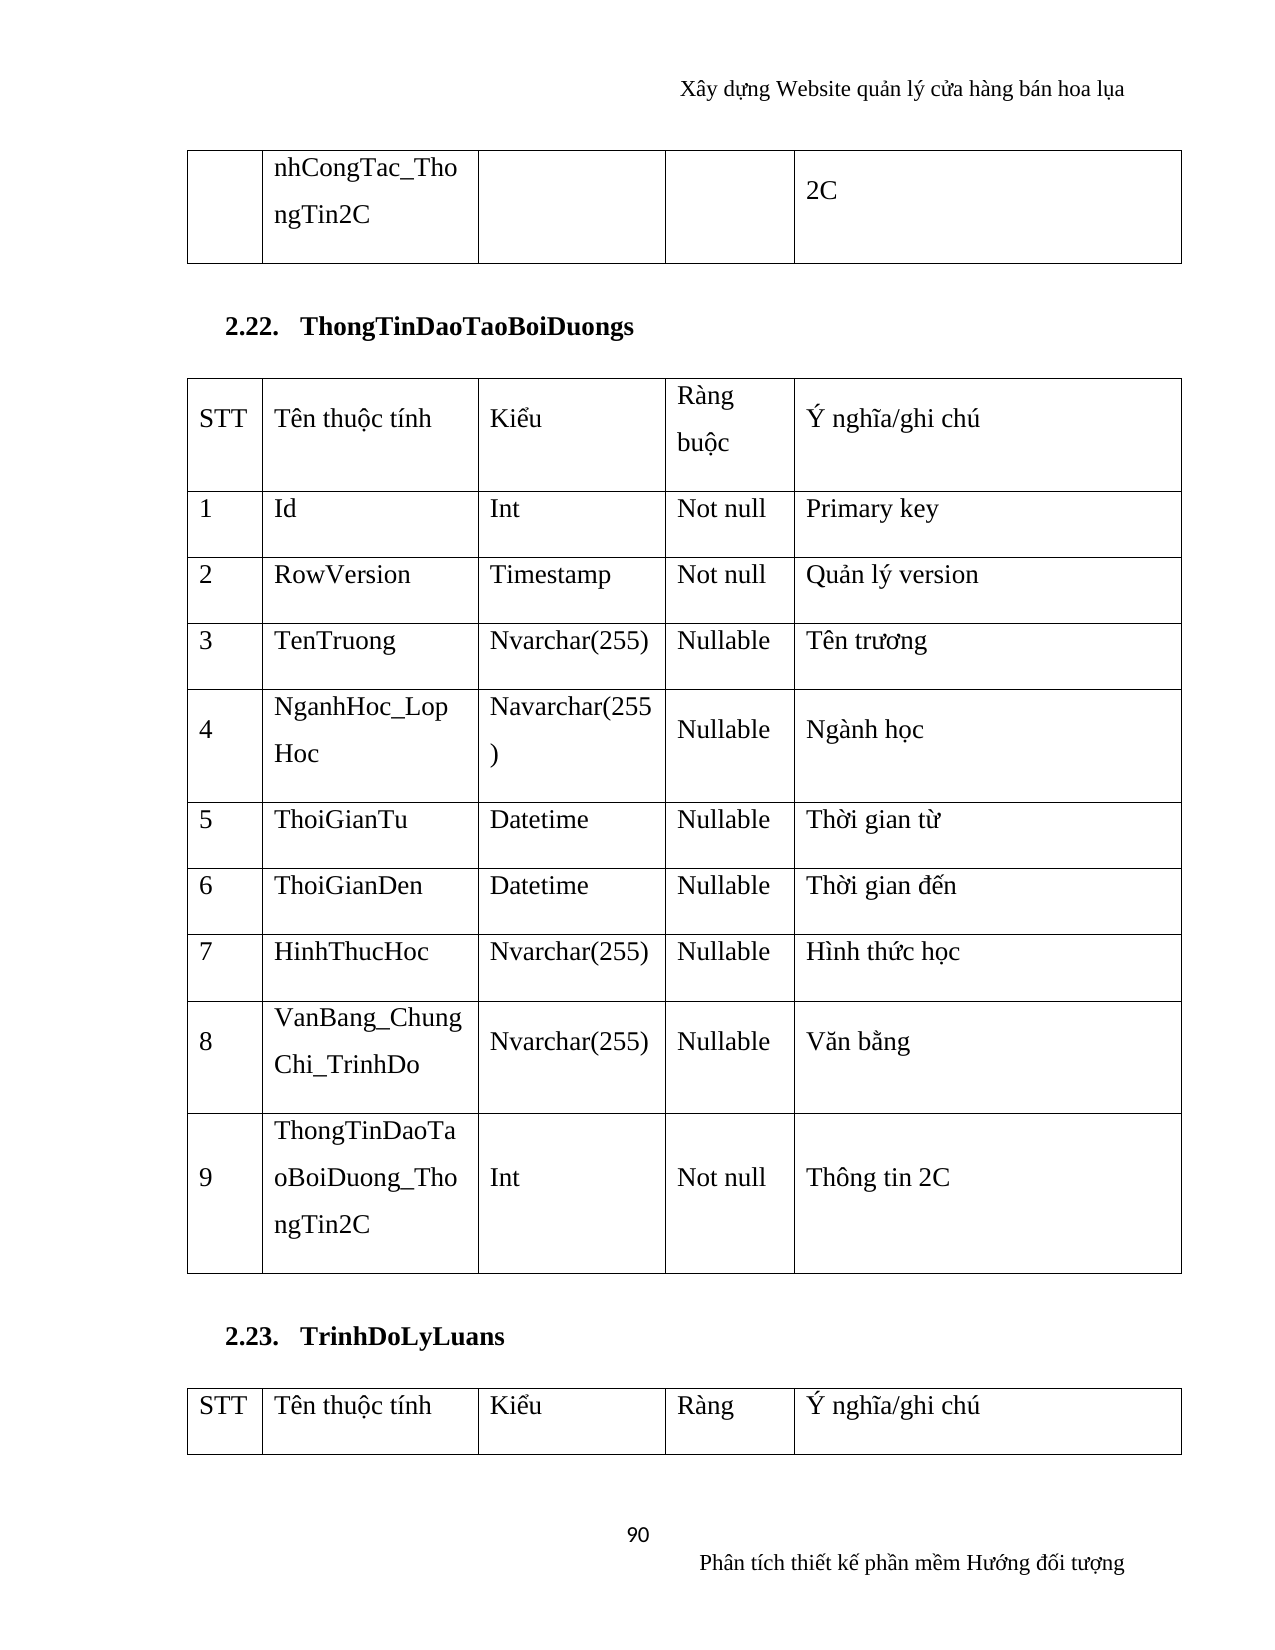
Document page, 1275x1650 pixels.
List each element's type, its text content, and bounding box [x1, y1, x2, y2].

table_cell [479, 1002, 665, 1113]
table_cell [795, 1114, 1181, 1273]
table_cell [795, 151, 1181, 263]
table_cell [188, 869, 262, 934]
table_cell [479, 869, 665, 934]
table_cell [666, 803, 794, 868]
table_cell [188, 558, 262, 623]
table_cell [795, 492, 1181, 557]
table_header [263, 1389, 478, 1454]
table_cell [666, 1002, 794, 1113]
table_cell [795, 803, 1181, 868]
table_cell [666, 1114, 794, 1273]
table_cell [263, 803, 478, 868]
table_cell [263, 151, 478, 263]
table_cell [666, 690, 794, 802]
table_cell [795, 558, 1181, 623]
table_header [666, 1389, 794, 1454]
list ThongTinDaoTaoBoiDuongs [225, 311, 1125, 342]
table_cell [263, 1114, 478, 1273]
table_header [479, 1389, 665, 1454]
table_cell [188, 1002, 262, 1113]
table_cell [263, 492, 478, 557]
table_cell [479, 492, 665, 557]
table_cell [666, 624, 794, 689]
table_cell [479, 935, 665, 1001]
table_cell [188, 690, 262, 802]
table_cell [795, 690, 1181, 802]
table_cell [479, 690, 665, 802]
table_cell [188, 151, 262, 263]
list TrinhDoLyLuans [225, 1321, 1125, 1352]
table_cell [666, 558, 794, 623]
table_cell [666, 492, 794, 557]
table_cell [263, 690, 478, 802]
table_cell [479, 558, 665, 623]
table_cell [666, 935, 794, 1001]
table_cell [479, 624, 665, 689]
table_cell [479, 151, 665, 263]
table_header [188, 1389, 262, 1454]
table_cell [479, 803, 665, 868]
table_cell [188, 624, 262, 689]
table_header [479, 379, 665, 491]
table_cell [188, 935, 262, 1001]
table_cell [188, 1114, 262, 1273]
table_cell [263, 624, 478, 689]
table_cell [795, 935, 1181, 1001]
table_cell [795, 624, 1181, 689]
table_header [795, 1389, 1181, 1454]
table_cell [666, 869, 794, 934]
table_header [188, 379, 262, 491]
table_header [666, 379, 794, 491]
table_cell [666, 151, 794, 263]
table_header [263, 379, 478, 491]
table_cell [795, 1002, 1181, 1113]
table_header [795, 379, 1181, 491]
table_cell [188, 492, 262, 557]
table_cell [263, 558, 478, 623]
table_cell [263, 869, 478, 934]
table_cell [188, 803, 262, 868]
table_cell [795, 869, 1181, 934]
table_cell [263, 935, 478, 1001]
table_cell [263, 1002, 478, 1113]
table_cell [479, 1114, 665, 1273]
